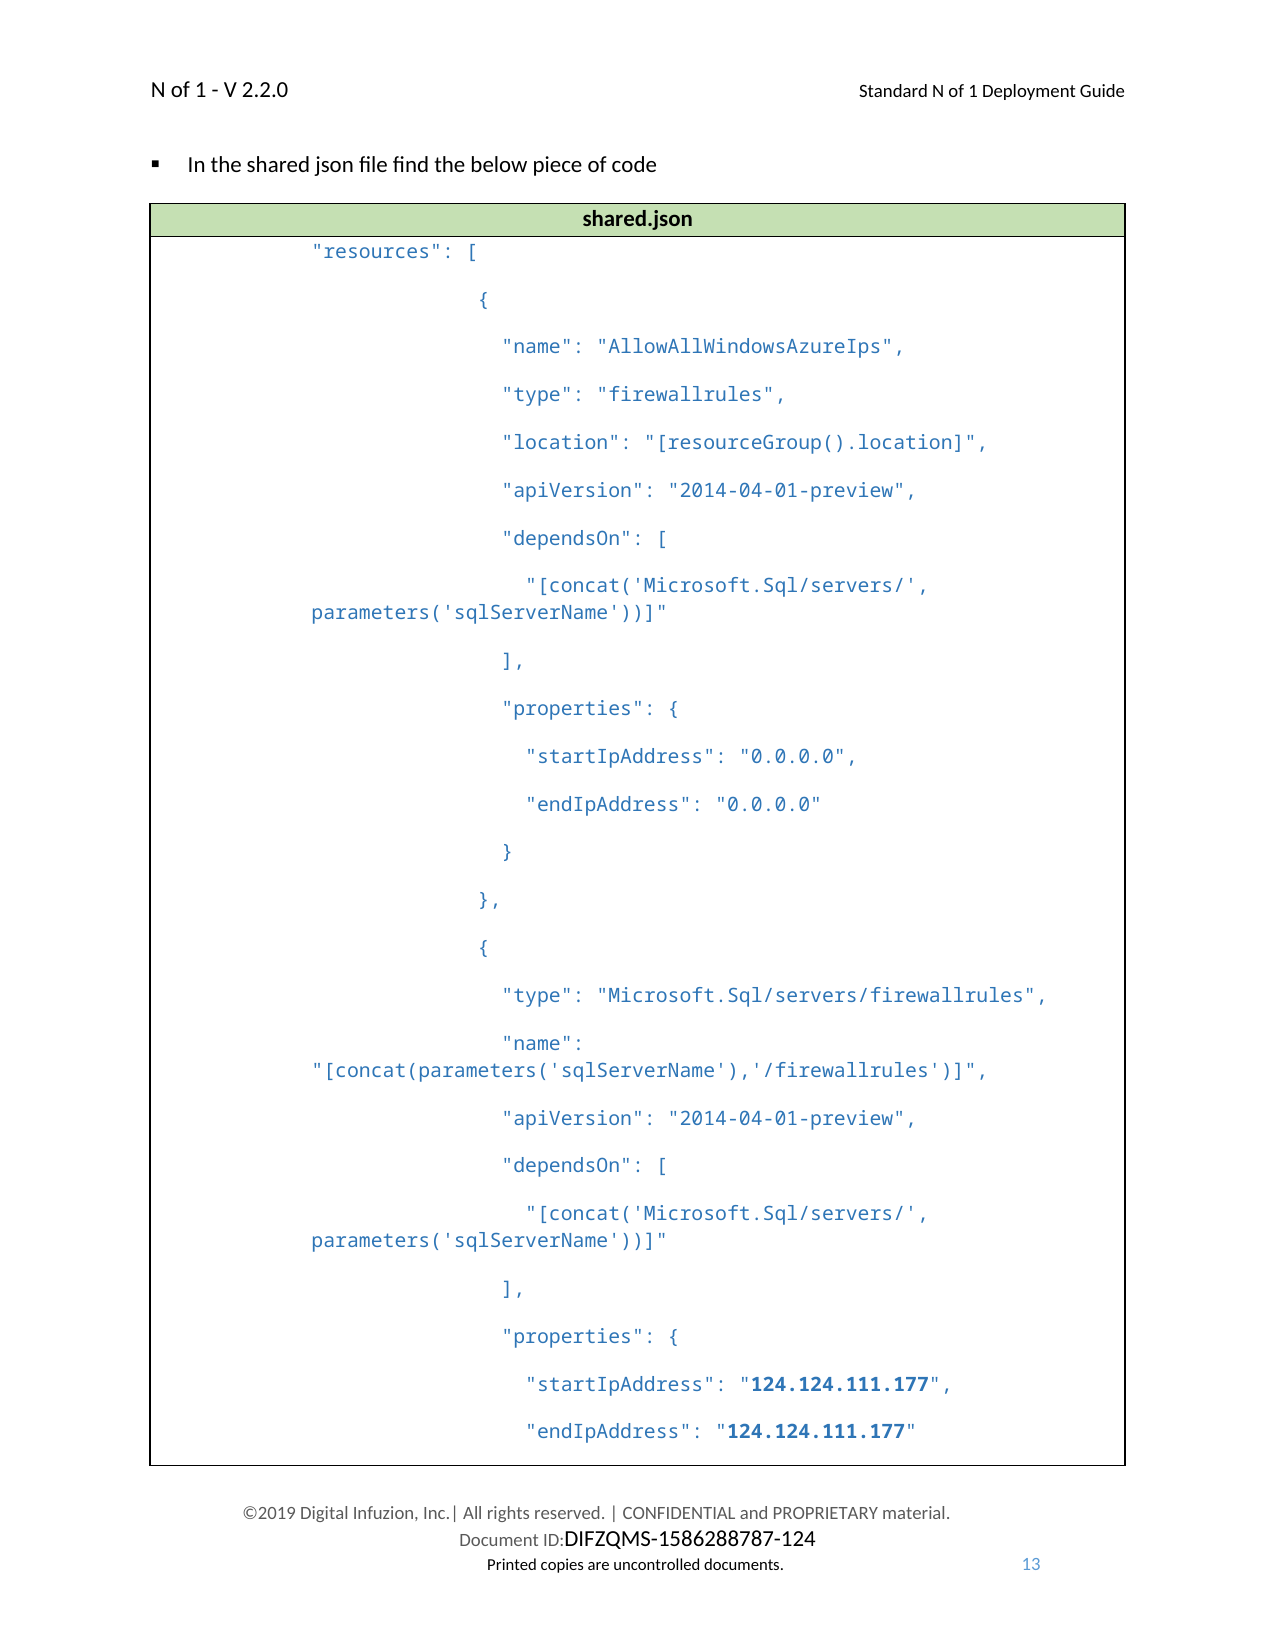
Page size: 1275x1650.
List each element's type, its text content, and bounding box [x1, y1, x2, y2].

list In the shared json file find the below piece of code [150, 150, 1125, 178]
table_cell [151, 237, 1124, 1465]
table_header shared.json [151, 204, 1124, 236]
